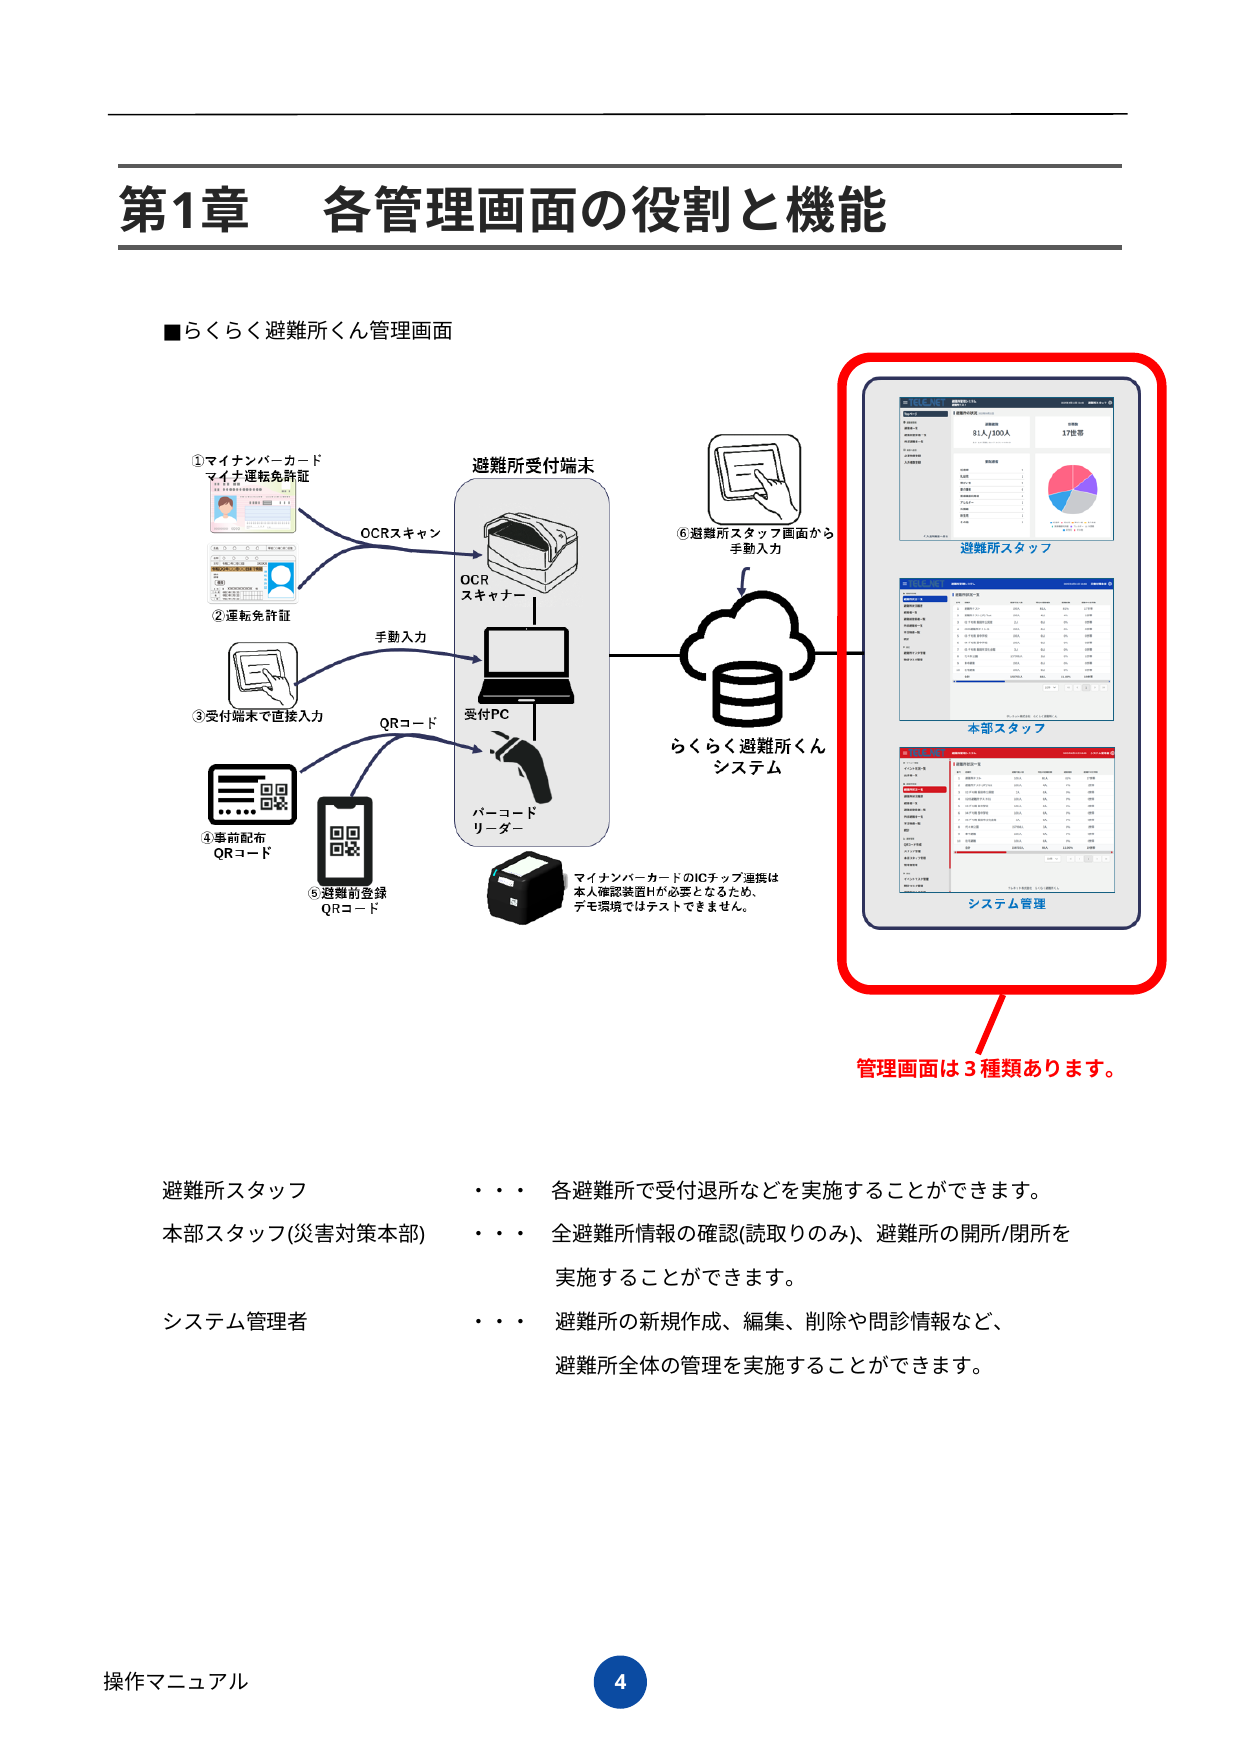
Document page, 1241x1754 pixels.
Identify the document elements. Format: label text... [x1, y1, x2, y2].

text システム管理者 ・・・ 避難所の新規作成、編集、削除や問診情報など、 [162, 1299, 1122, 1337]
subtitle 各管理画面の役割と機能 [118, 168, 1122, 245]
text 本部スタッフ(災害対策本部) ・・・ 全避難所情報の確認(読取りのみ)、避難所の開所/閉所を [162, 1212, 1122, 1249]
text 避難所スタッフ ・・・ 各避難所で受付退所などを実施することができます。 [162, 1168, 1122, 1206]
text 避難所全体の管理を実施することができます。 [162, 1343, 1122, 1381]
text ■らくらく避難所くん管理画面 [162, 308, 1122, 346]
picture [162, 372, 840, 944]
text 実施することができます。 [512, 1256, 1122, 1293]
picture [847, 372, 1157, 944]
